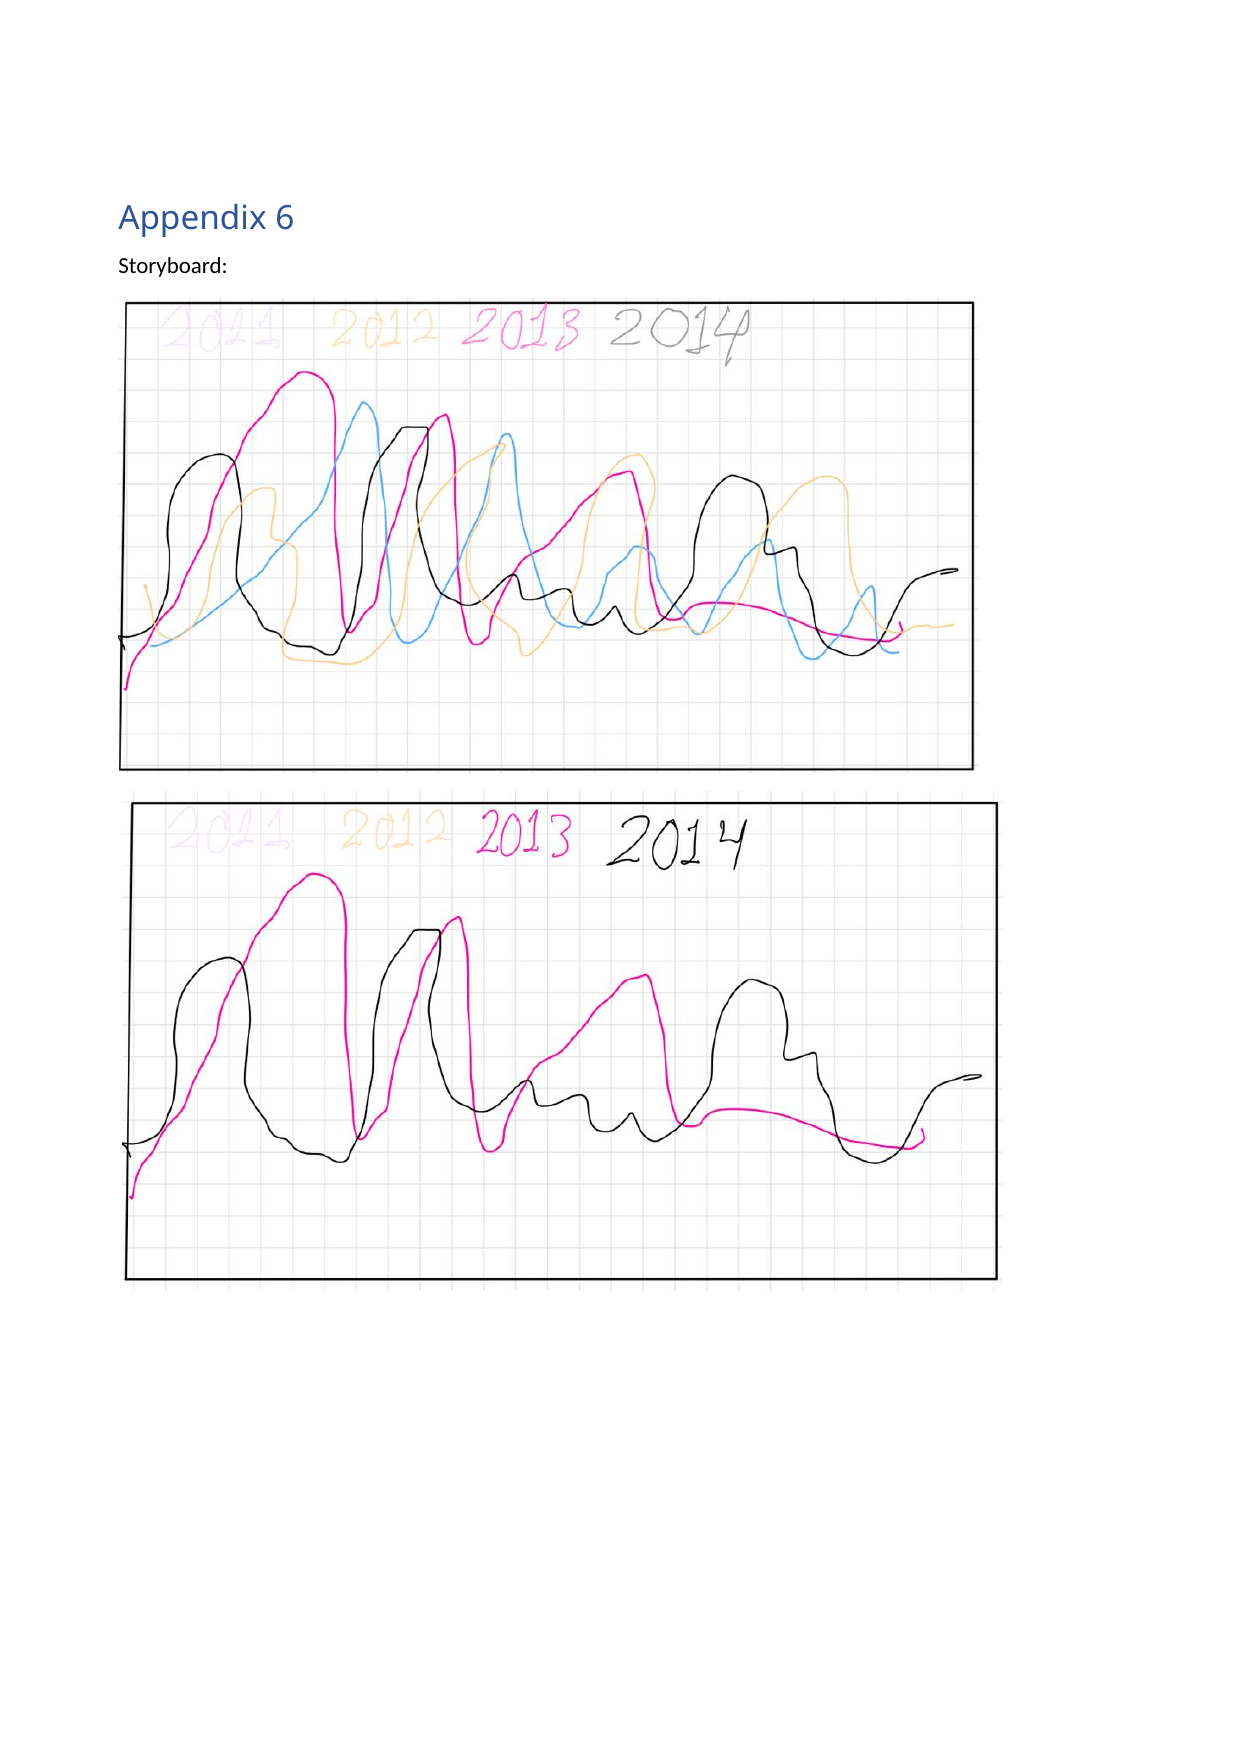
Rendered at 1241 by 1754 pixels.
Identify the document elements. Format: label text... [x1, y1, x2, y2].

picture [122, 791, 1003, 1291]
subtitle Appendix 6 [118, 194, 1122, 239]
picture [118, 298, 980, 773]
text Storyboard: [118, 251, 1122, 279]
